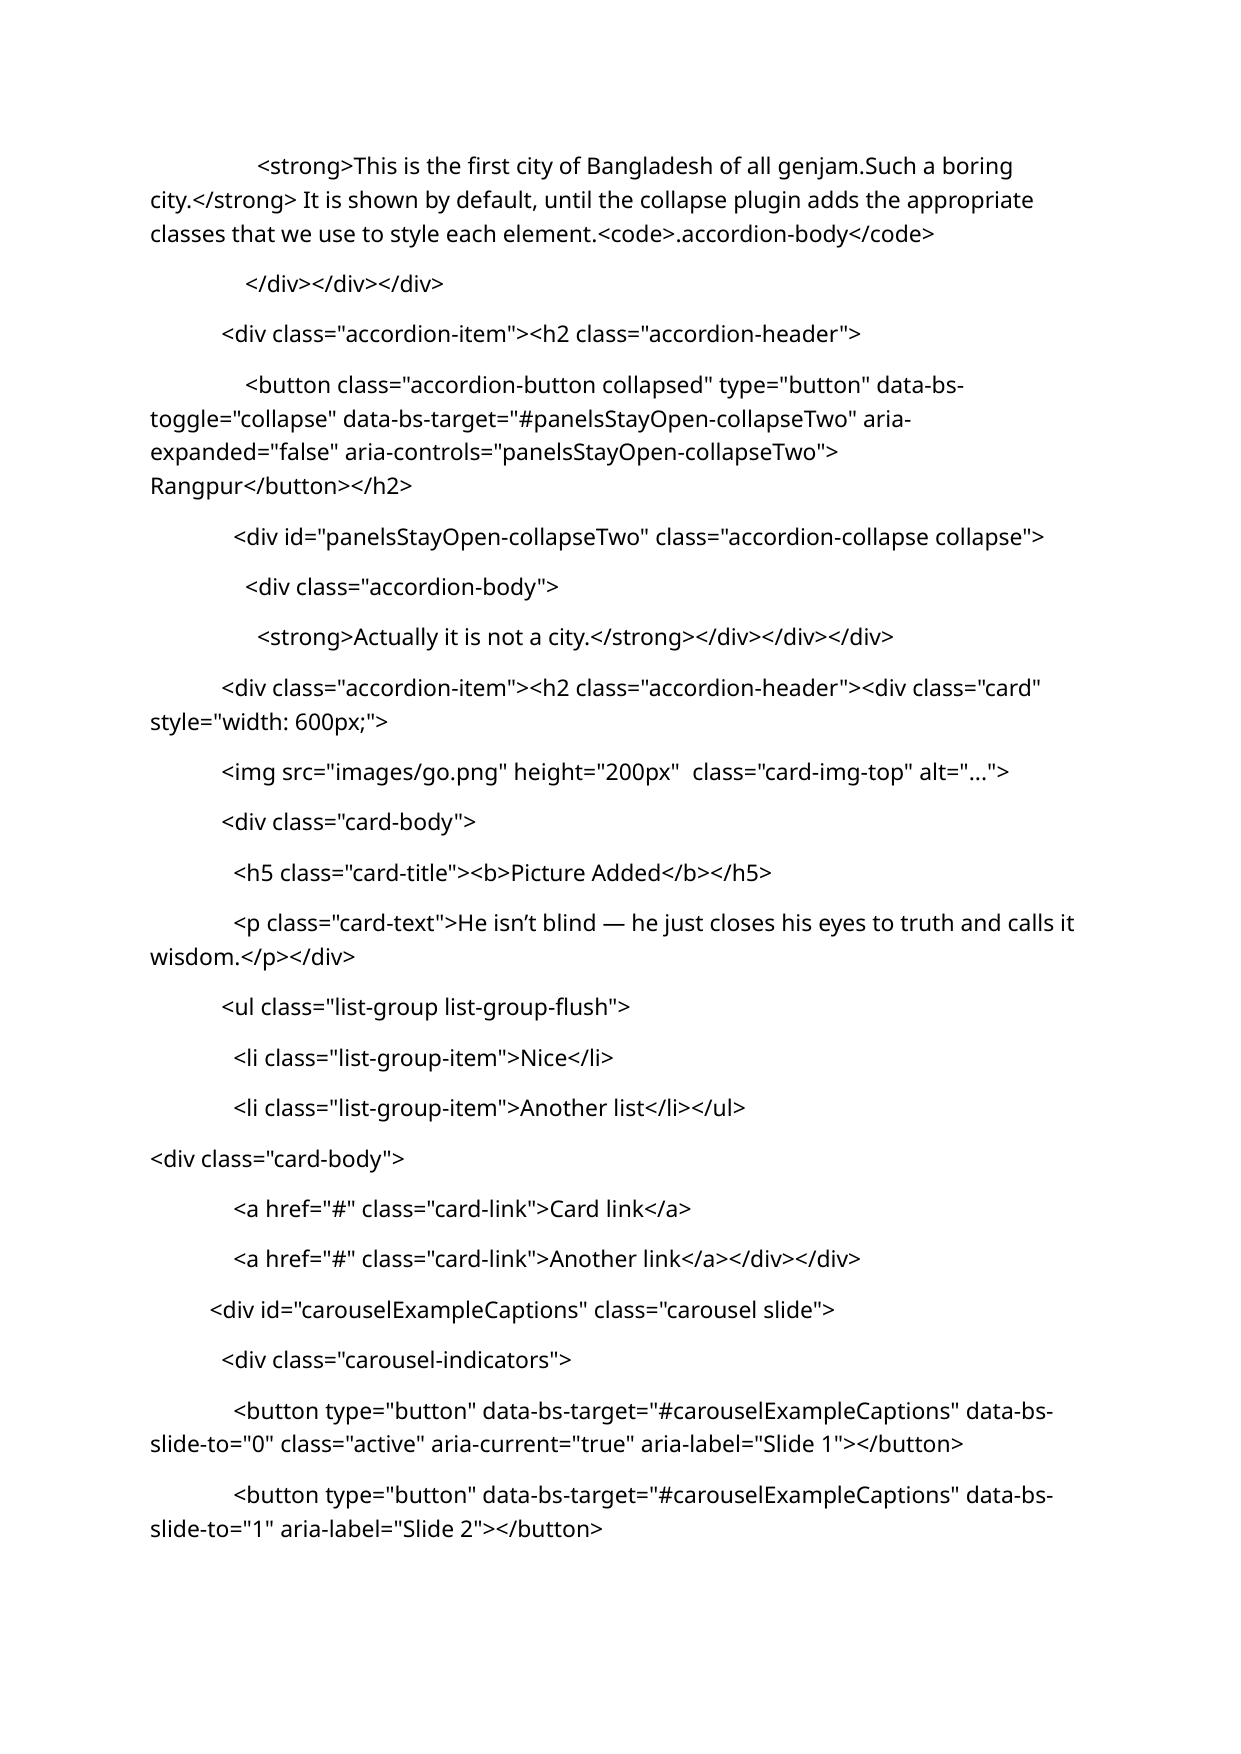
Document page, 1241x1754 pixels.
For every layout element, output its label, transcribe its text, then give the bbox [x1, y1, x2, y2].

text <button type="button" data-bs-target="#carouselExampleCaptions" data-bs-slide-to="0" class="active" aria-current="true" aria-label="Slide 1"></button> [150, 1394, 1090, 1459]
text <strong>Actually it is not a city.</strong></div></div></div> [150, 621, 1090, 652]
text <div class="accordion-item"><h2 class="accordion-header"><div class="card" style="width: 600px;"> [150, 672, 1090, 737]
text </div></div></div> [150, 268, 1090, 299]
text <button class="accordion-button collapsed" type="button" data-bs-toggle="collapse" data-bs-target="#panelsStayOpen-collapseTwo" aria-expanded="false" aria-controls="panelsStayOpen-collapseTwo"> Rangpur</button></h2> [150, 369, 1090, 501]
text <ul class="list-group list-group-flush"> [150, 991, 1090, 1022]
text <button type="button" data-bs-target="#carouselExampleCaptions" data-bs-slide-to="1" aria-label="Slide 2"></button> [150, 1479, 1090, 1544]
text <a href="#" class="card-link">Card link</a> [150, 1193, 1090, 1224]
text <strong>This is the first city of Bangladesh of all genjam.Such a boring city.</strong> It is shown by default, until the collapse plugin adds the appropriate classes that we use to style each element.<code>.accordion-body</code> [150, 150, 1090, 249]
text <div class="carousel-indicators"> [150, 1344, 1090, 1375]
text <div class="card-body"> [150, 1142, 1090, 1174]
text <div class="accordion-body"> [150, 571, 1090, 602]
text <div id="panelsStayOpen-collapseTwo" class="accordion-collapse collapse"> [150, 520, 1090, 552]
text <div class="accordion-item"><h2 class="accordion-header"> [150, 318, 1090, 349]
text <li class="list-group-item">Nice</li> [150, 1042, 1090, 1073]
text <div id="carouselExampleCaptions" class="carousel slide"> [150, 1294, 1090, 1325]
text <div class="card-body"> [150, 806, 1090, 837]
text <li class="list-group-item">Another list</li></ul> [150, 1092, 1090, 1123]
text <a href="#" class="card-link">Another link</a></div></div> [150, 1243, 1090, 1274]
text <p class="card-text">He isn’t blind — he just closes his eyes to truth and calls it wisdom.</p></div> [150, 907, 1090, 972]
text <img src="images/go.png" height="200px" class="card-img-top" alt="..."> [150, 756, 1090, 787]
text <h5 class="card-title"><b>Picture Added</b></h5> [150, 857, 1090, 888]
